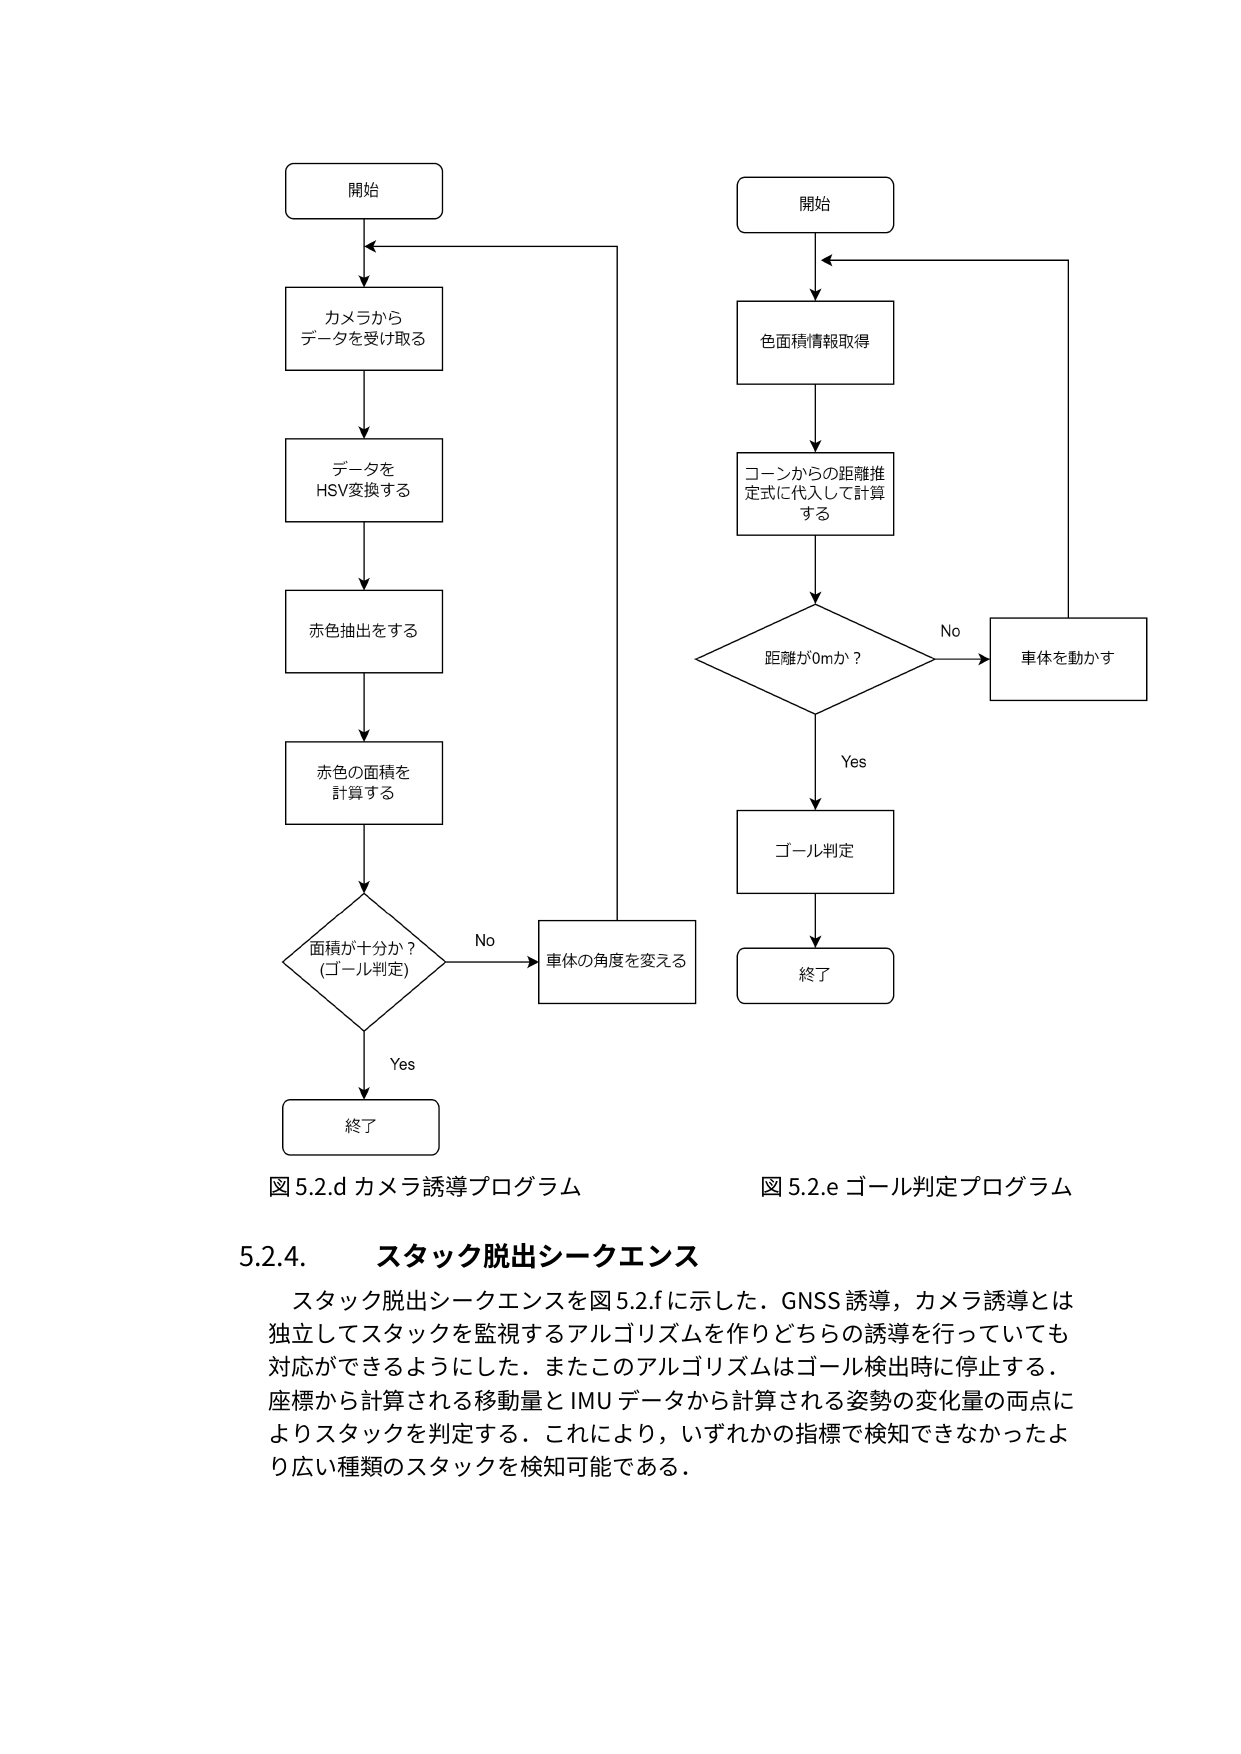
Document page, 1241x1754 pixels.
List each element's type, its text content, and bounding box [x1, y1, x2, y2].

picture [268, 150, 1160, 1169]
text 図5.2.d カメラ誘導プログラム 図5.2.e ゴール判定プログラム [150, 1169, 1090, 1202]
text スタック脱出シークエンスを図5.2.fに示した．GNSS誘導，カメラ誘導とは独立してスタックを監視するアルゴリズムを作りどちらの誘導を行っていても対応ができるようにした．またこのアルゴリズムはゴール検出時に停止する．座標から計算される移動量とIMUデータから計算される姿勢の変化量の両点によりスタックを判定する．これにより，いずれかの指標で検知できなかったより広い種類のスタックを検知可能である． [268, 1283, 1090, 1482]
subtitle スタック脱出シークエンス [239, 1235, 1090, 1274]
